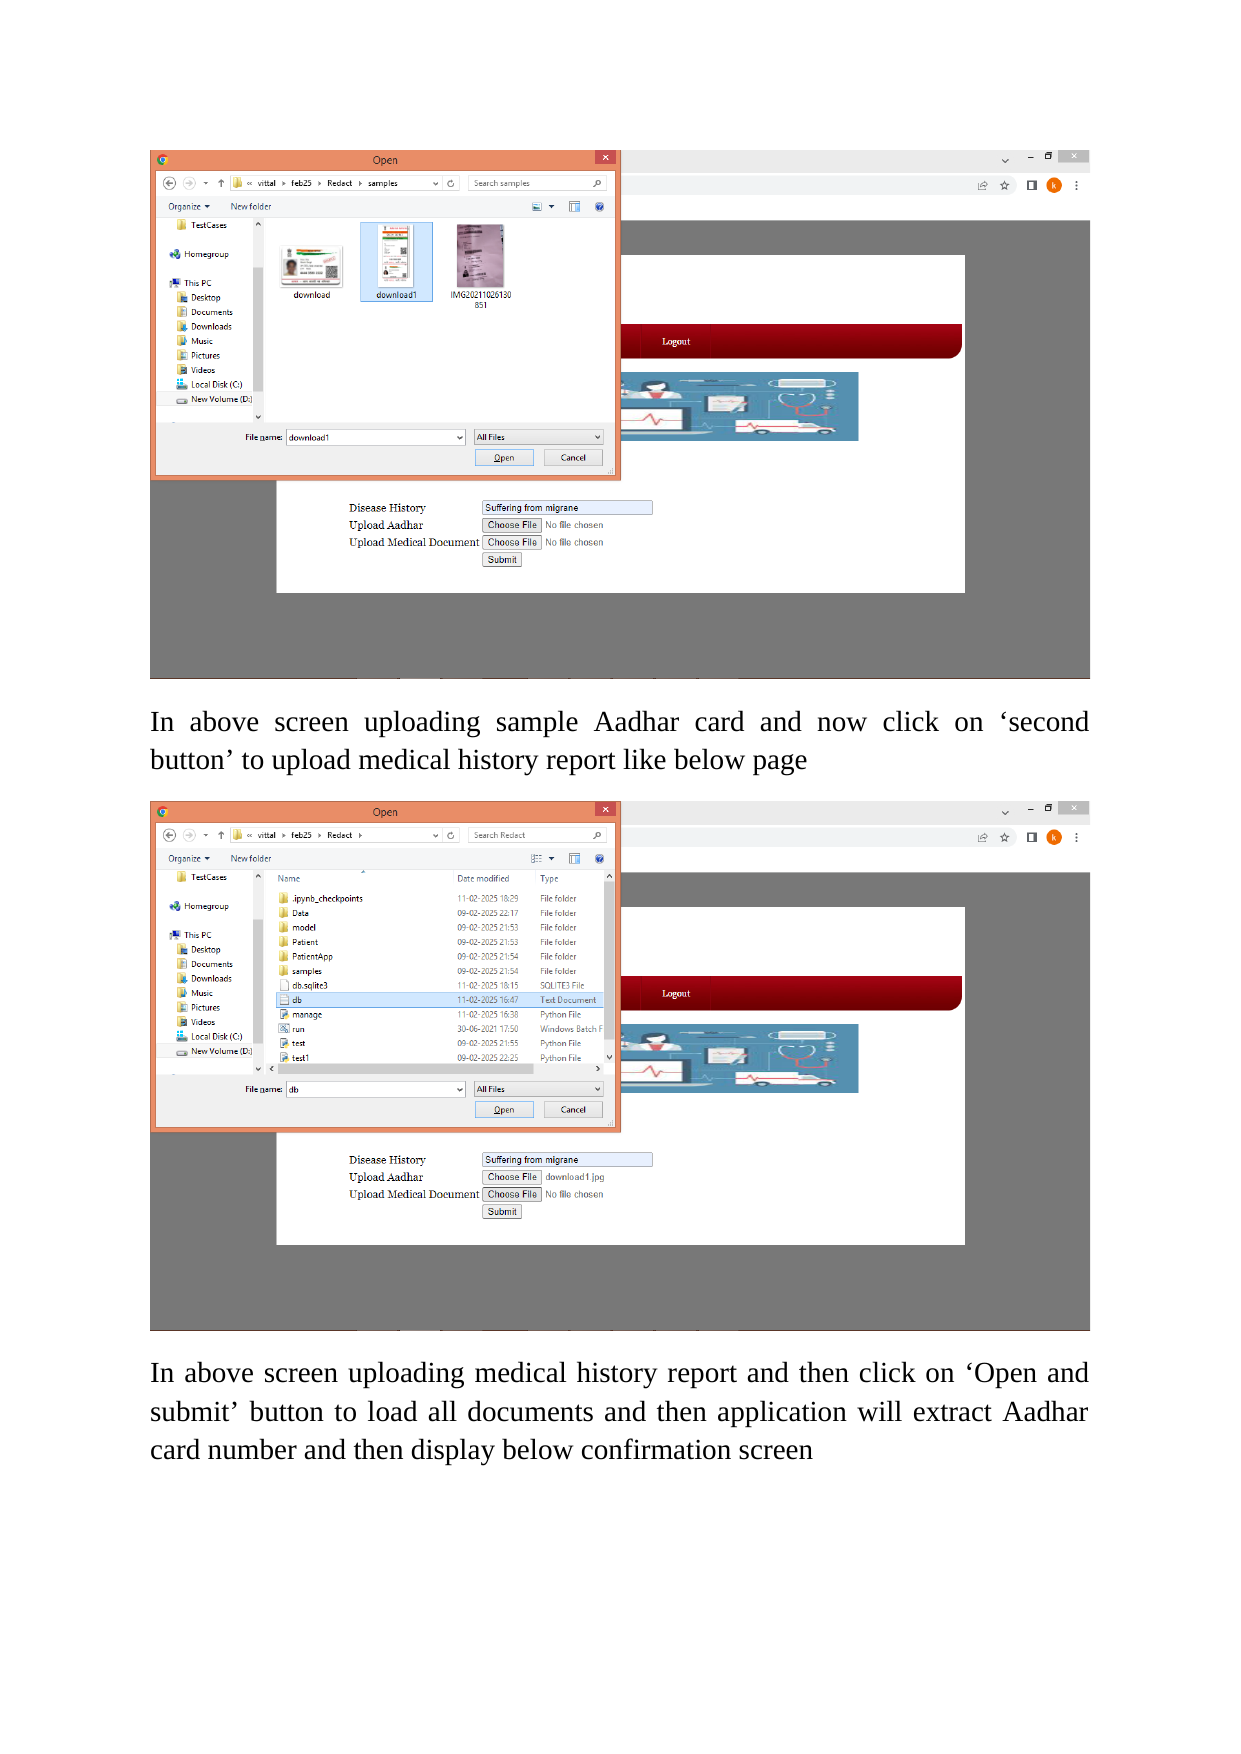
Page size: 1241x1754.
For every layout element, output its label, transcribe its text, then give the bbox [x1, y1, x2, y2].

text In above screen uploading sample Aadhar card and now click on ‘second button’ to upload medical history report like below page [150, 704, 1090, 776]
picture [150, 801, 1091, 1331]
text In above screen uploading medical history report and then click on ‘Open and submit’ button to load all documents and then application will extract Aadhar card number and then display below confirmation screen [150, 1355, 1090, 1466]
picture [150, 150, 1091, 679]
